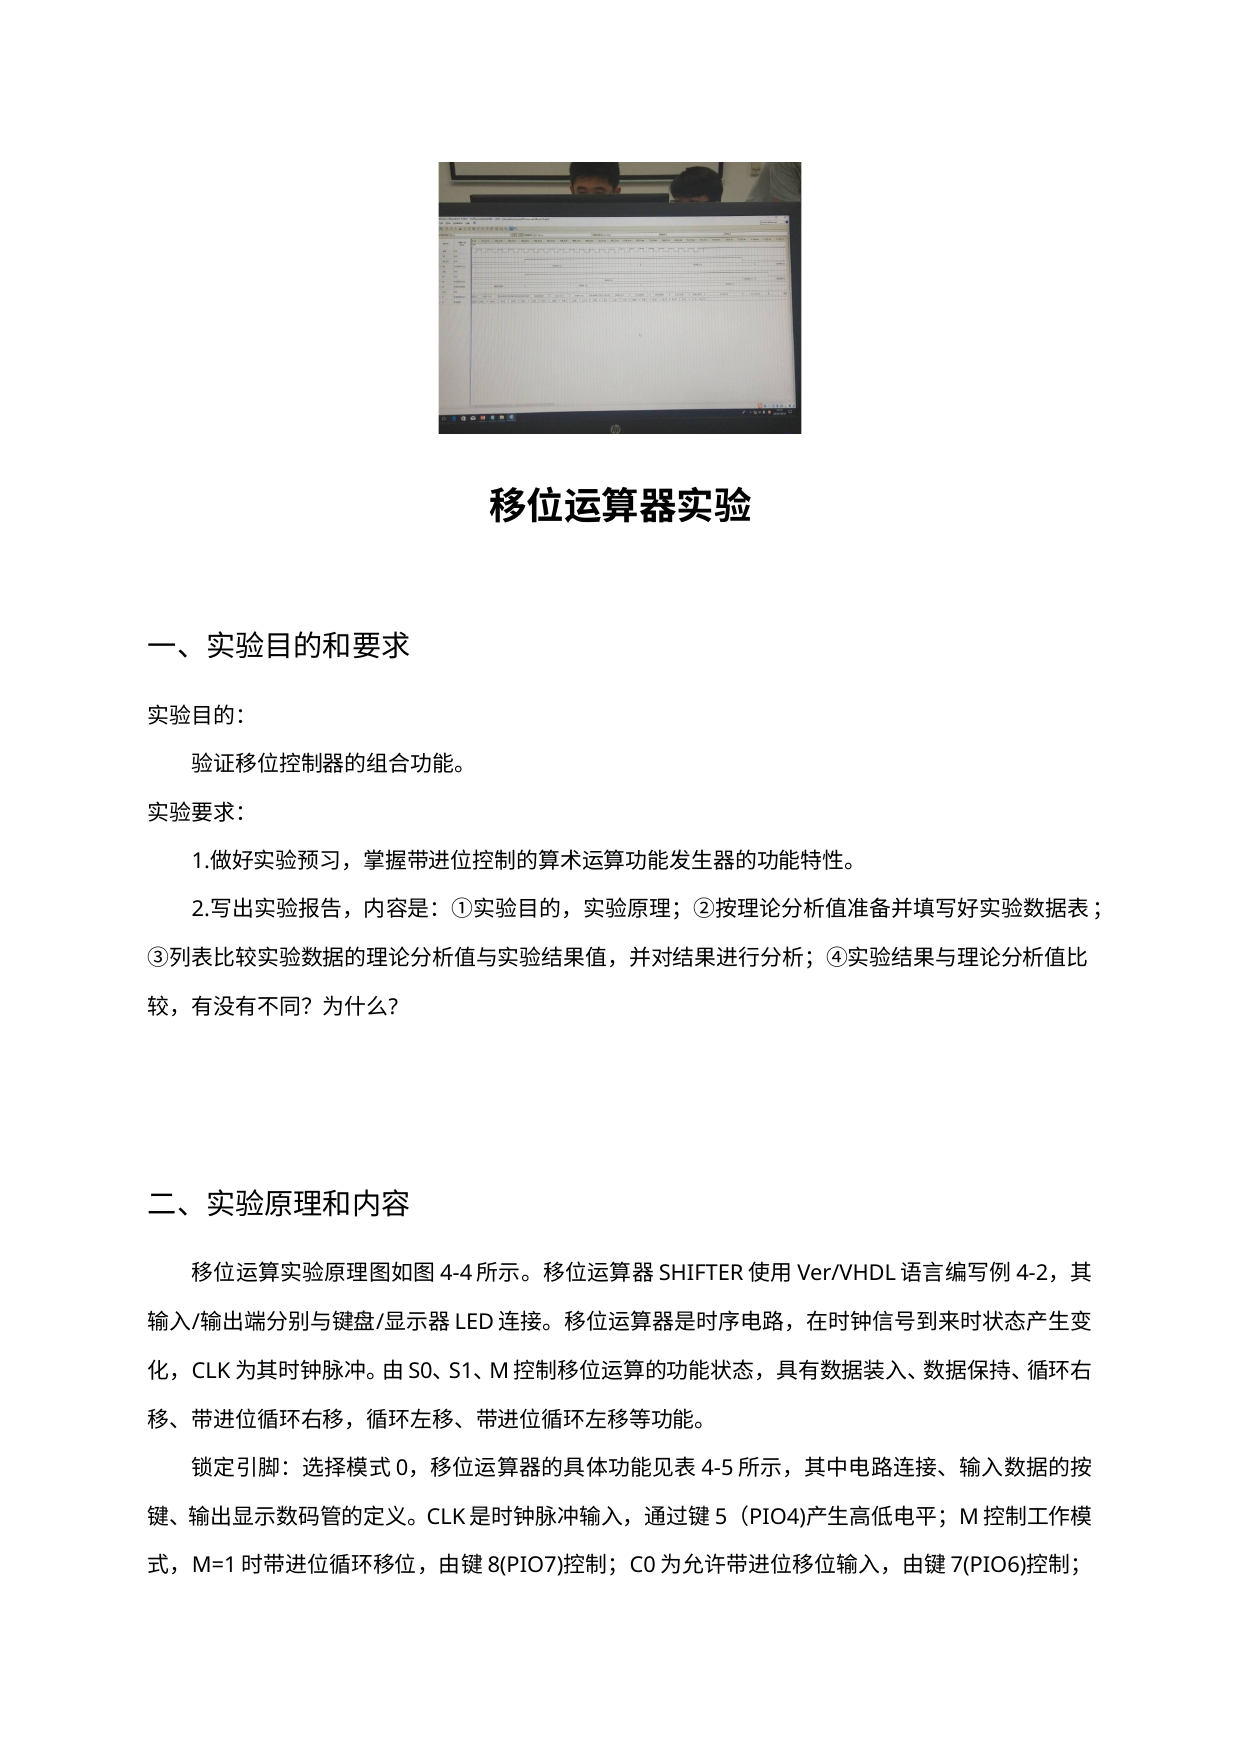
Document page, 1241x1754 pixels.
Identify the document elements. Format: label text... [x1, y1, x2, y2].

text 移位运算实验原理图如图4-4所示。移位运算器SHIFTER使用Ver/VHDL语言编写例4-2，其输入/输出端分别与键盘/显示器LED连接。移位运算器是时序电路，在时钟信号到来时状态产生变化，CLK为其时钟脉冲。由S0、S1、M控制移位运算的功能状态，具有数据装入、数据保持、循环右移、带进位循环右移，循环左移、带进位循环左移等功能。 [148, 1251, 1092, 1430]
text 实验要求： [148, 790, 1092, 823]
text 二、实验原理和内容 [148, 1165, 1092, 1230]
text 一、实验目的和要求 [148, 607, 1092, 672]
text 实验目的： [148, 693, 1092, 726]
text 移位运算器实验 [148, 467, 1092, 532]
text 1.做好实验预习，掌握带进位控制的算术运算功能发生器的功能特性。 [148, 838, 1092, 871]
picture [438, 162, 802, 435]
text 验证移位控制器的组合功能。 [148, 742, 1092, 774]
text 2.写出实验报告，内容是：①实验目的，实验原理；②按理论分析值准备并填写好实验数据表；③列表比较实验数据的理论分析值与实验结果值，并对结果进行分析；④实验结果与理论分析值比较，有没有不同？为什么? [148, 887, 1092, 1017]
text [148, 1446, 1092, 1576]
